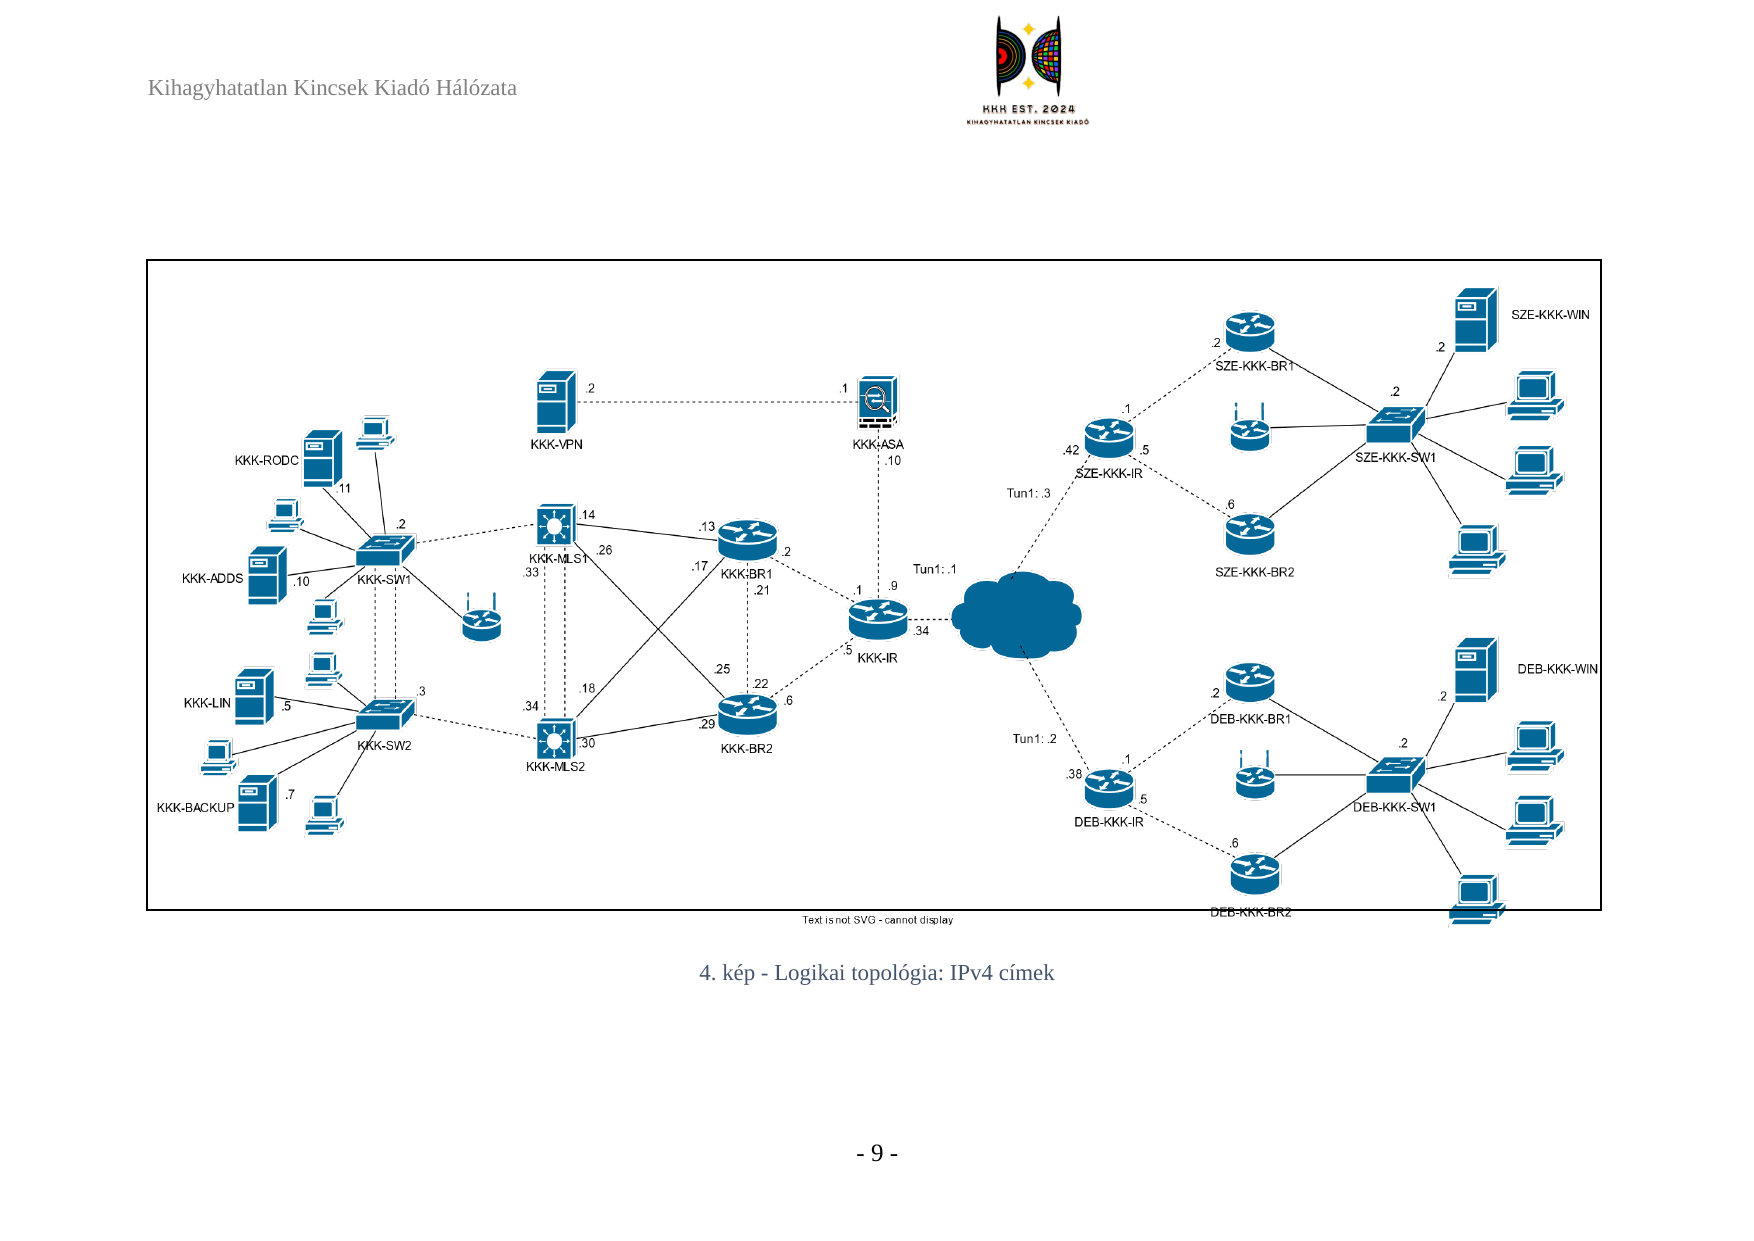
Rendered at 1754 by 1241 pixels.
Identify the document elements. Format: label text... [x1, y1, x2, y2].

picture [147, 285, 1607, 928]
picture [958, 4, 1094, 130]
picture [148, 285, 1600, 909]
